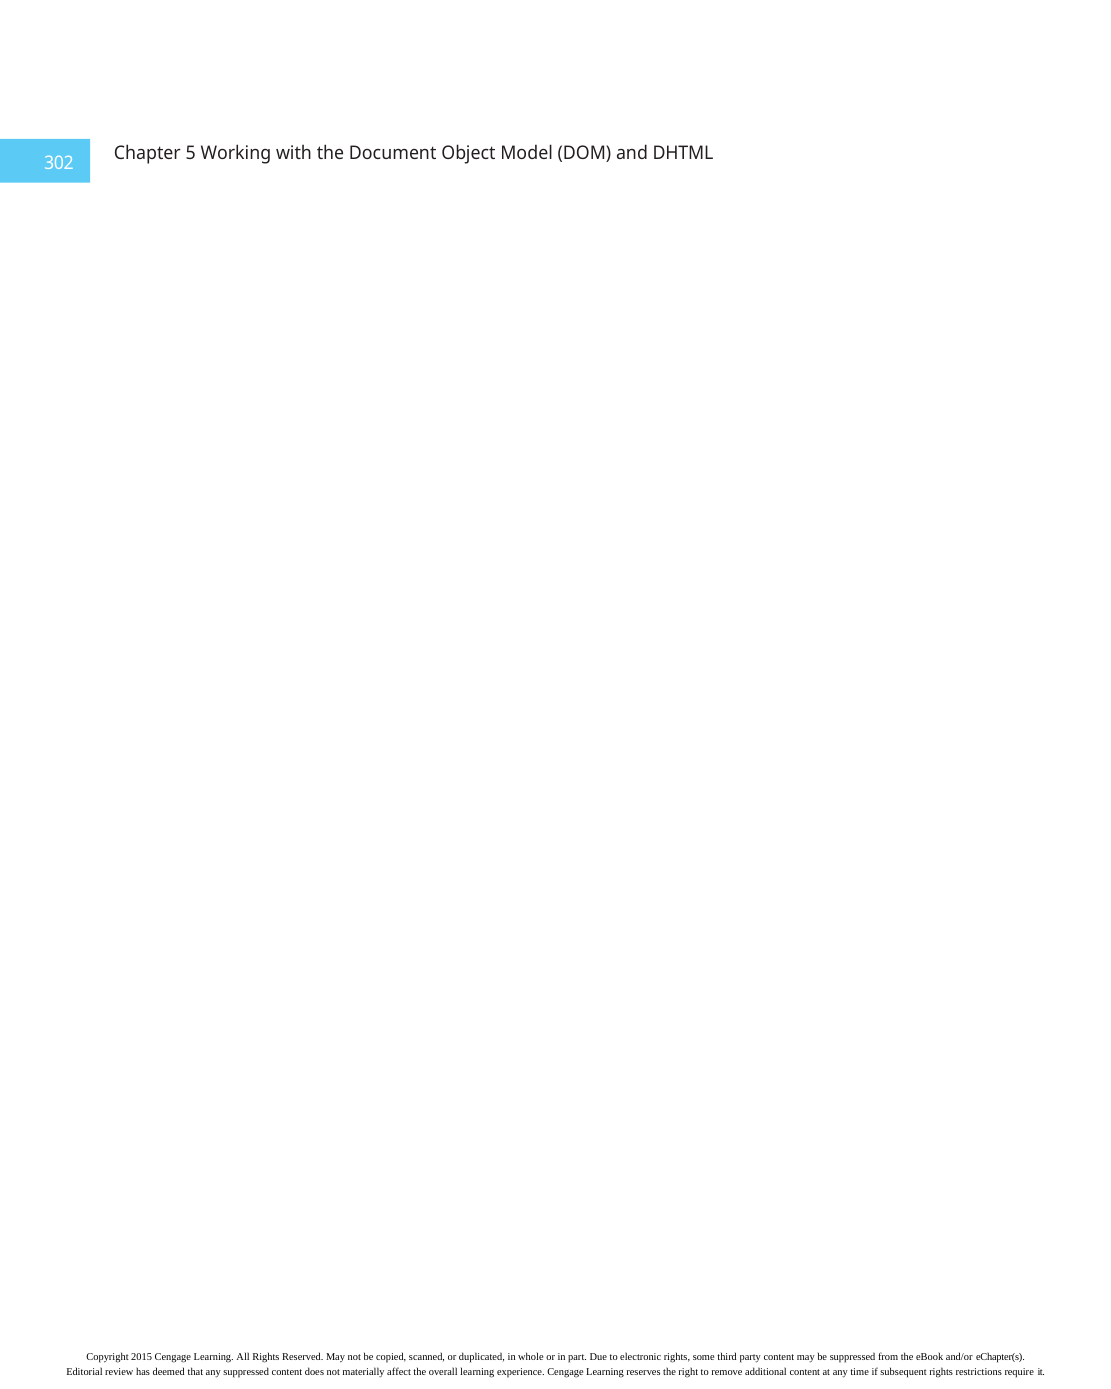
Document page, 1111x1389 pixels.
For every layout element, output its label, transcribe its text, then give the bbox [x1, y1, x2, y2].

text Chapter 5 Working with the Document Object Model (DOM) and DHTML [114, 139, 1110, 165]
